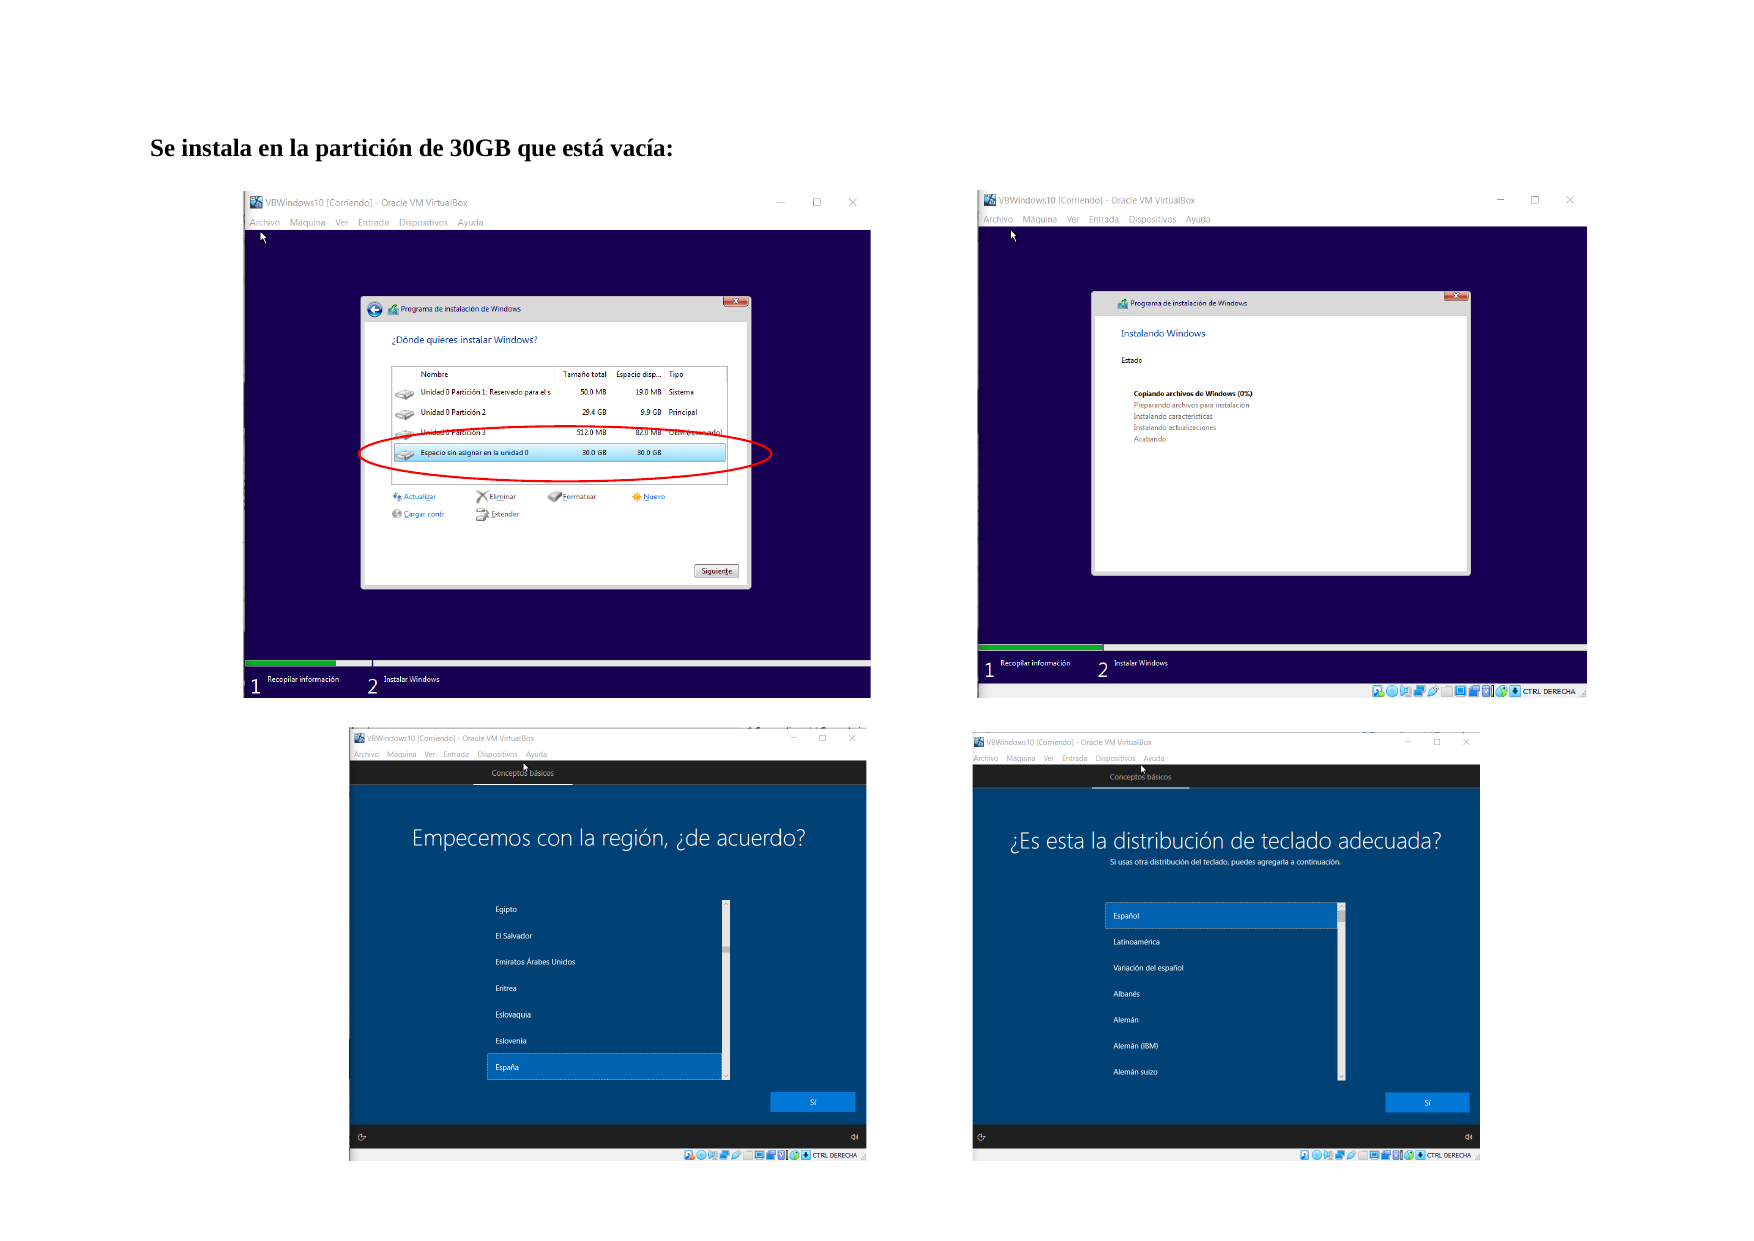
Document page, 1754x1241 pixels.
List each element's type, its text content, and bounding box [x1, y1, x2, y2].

picture [976, 190, 1587, 698]
picture [242, 191, 871, 698]
picture [348, 727, 867, 1161]
text Se instala en la partición de 30GB que está vacía: [150, 133, 1679, 162]
picture [972, 732, 1480, 1161]
